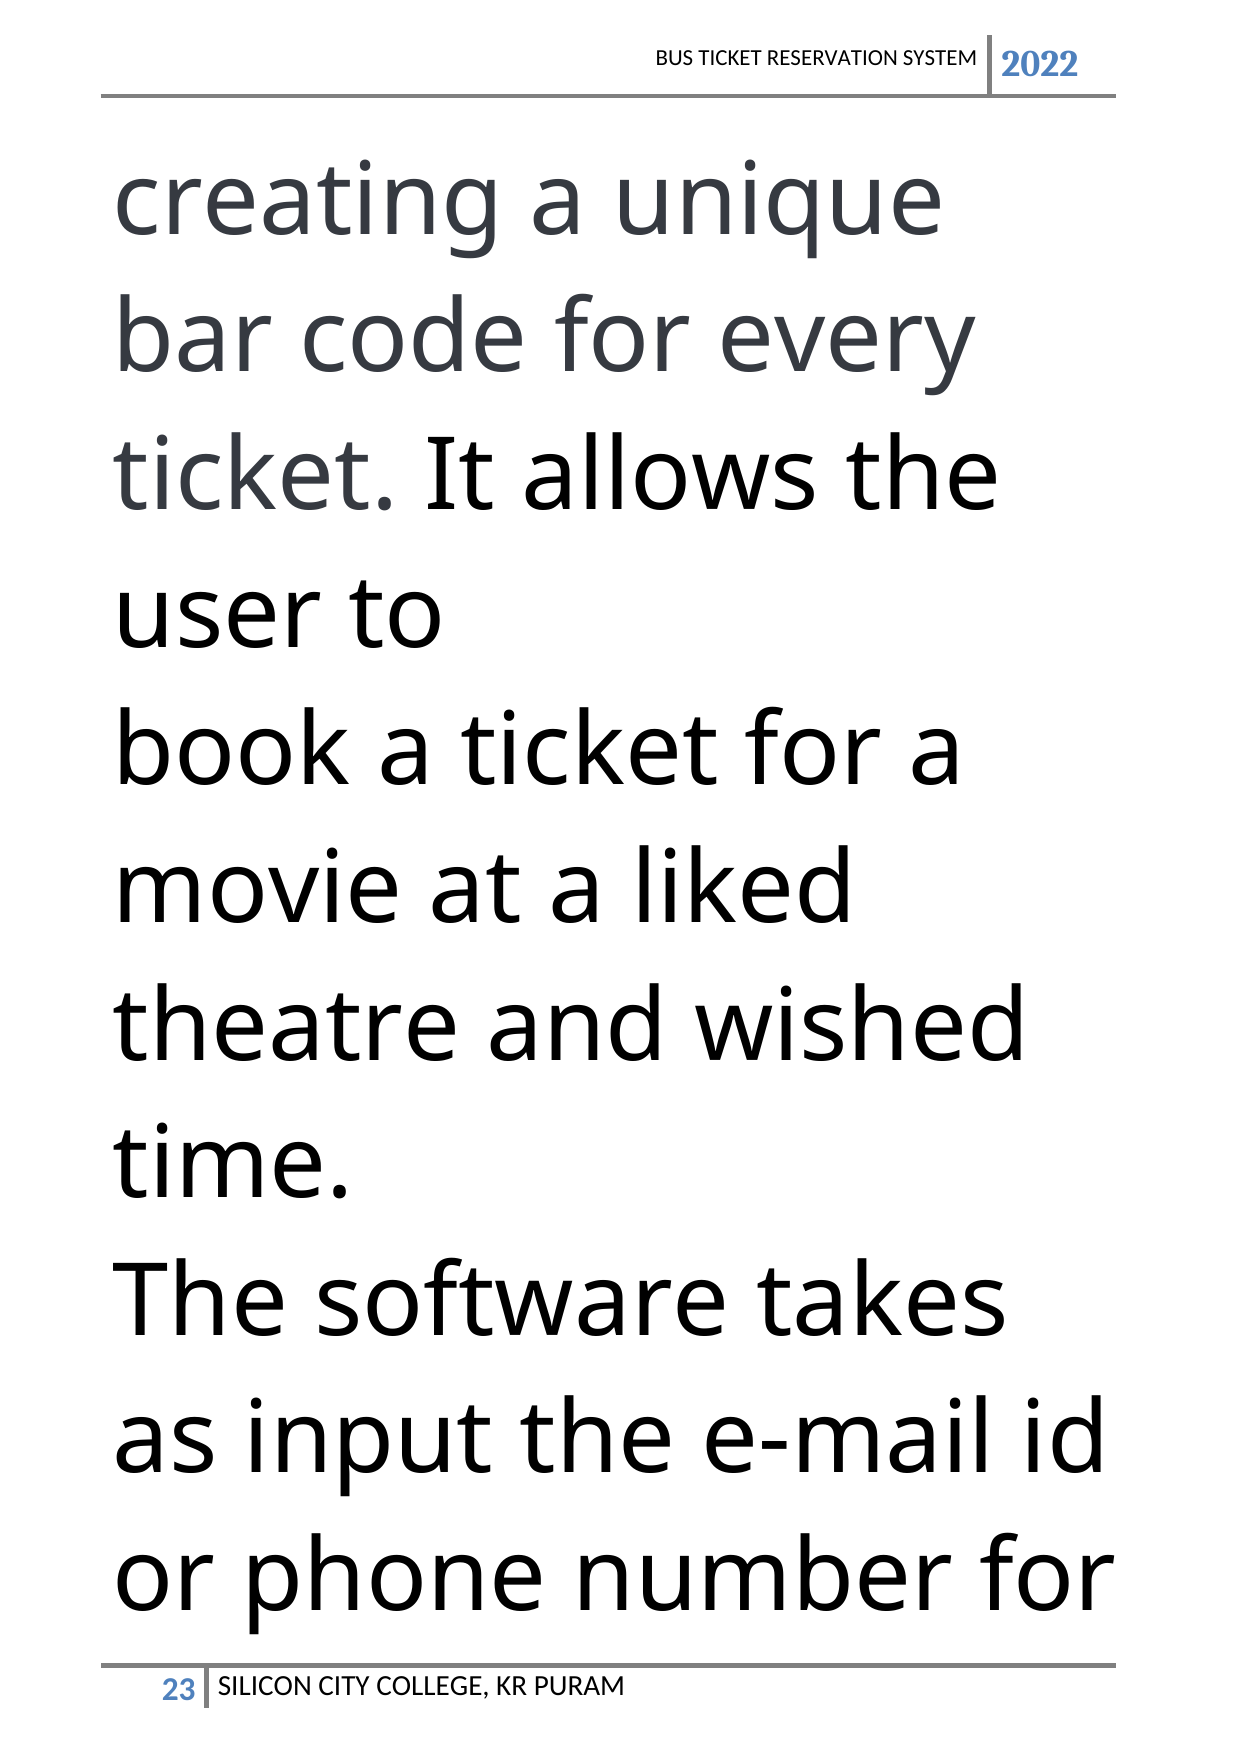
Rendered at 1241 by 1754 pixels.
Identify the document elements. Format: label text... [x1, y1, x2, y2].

text book a ticket for a movie at a liked theatre and wished time. [112, 677, 1128, 1227]
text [112, 126, 1128, 677]
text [112, 1227, 1128, 1640]
